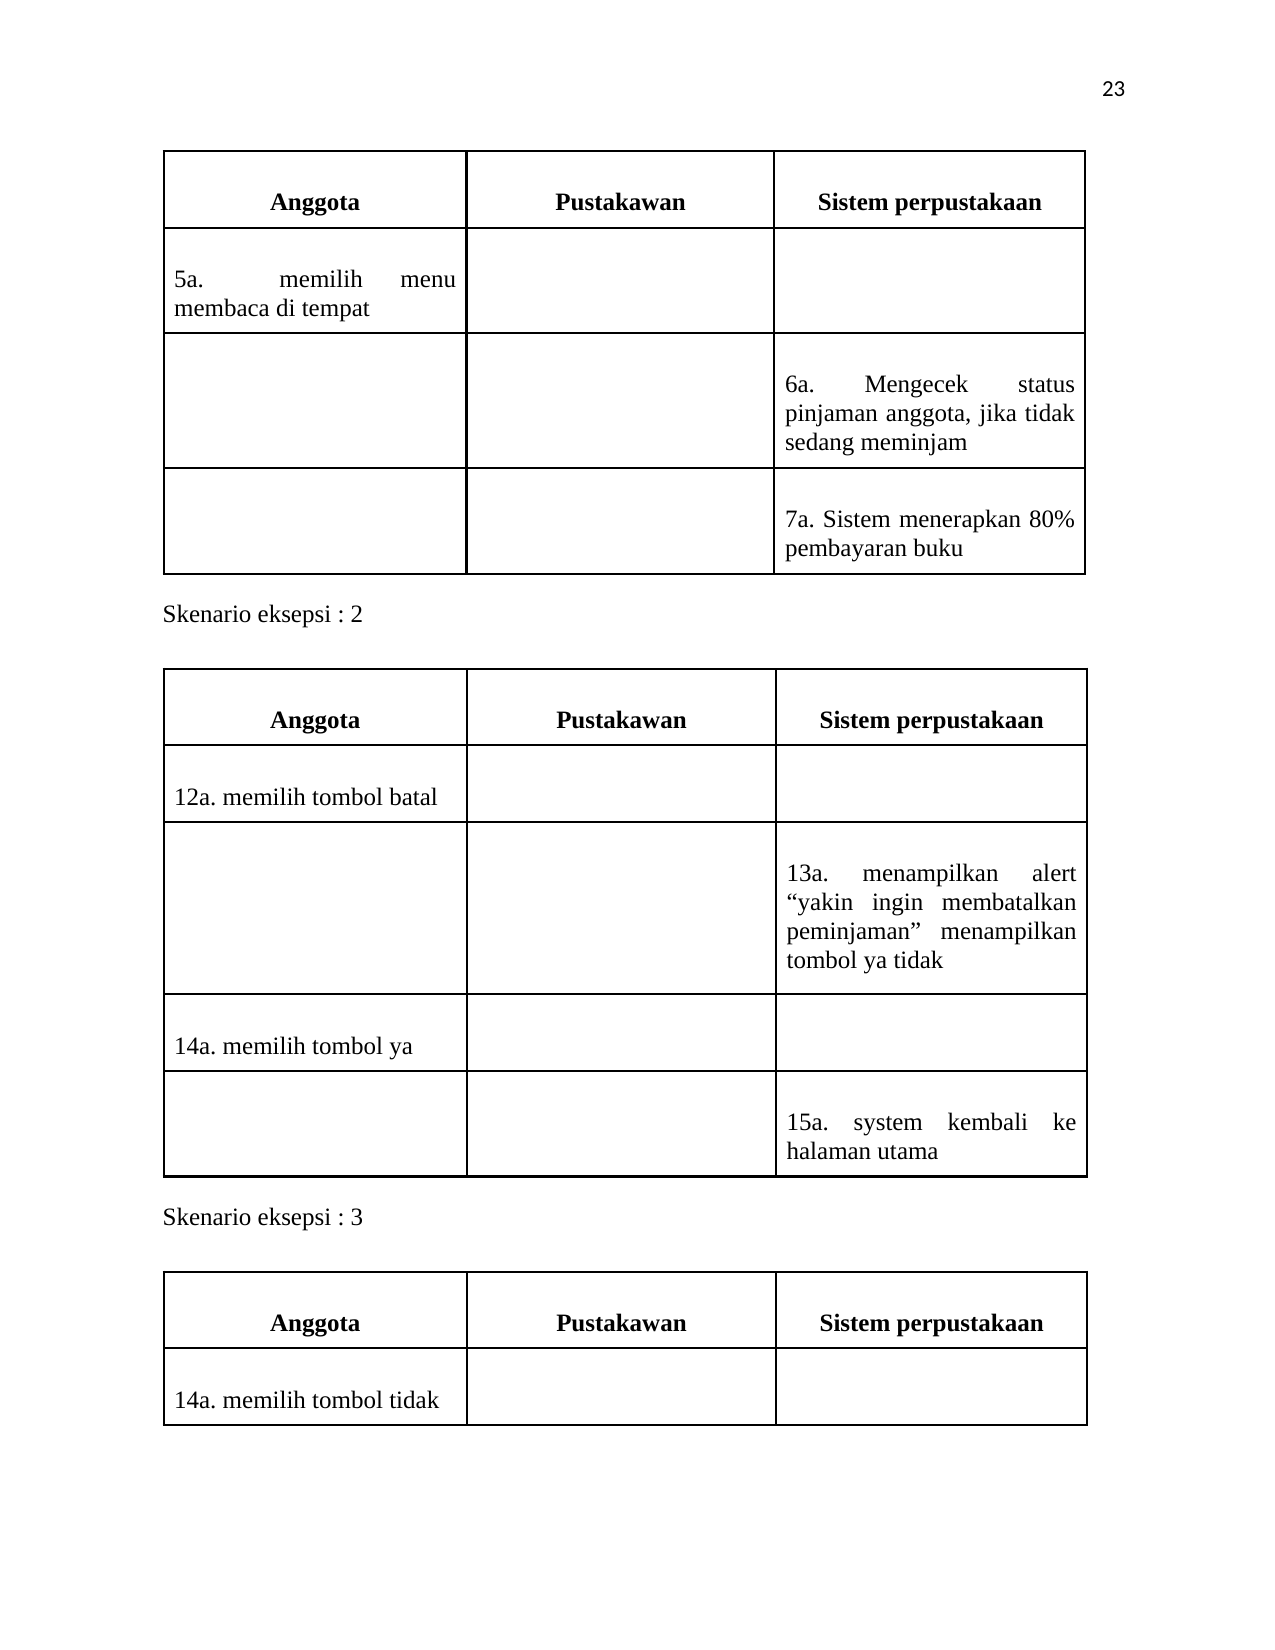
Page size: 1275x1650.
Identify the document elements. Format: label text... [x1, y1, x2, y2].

table_cell 12a. memilih tombol batal [165, 746, 466, 821]
table_cell [777, 746, 1086, 821]
table_cell [165, 334, 465, 467]
table_cell 6a. Mengecek status pinjaman anggota, jika tidak sedang meminjam [775, 334, 1084, 467]
text Skenario eksepsi : 2 [162, 599, 1125, 628]
table_cell [777, 1349, 1086, 1424]
table_cell [165, 1072, 466, 1175]
table_header Anggota [165, 670, 466, 744]
table_header Pustakawan [468, 670, 775, 744]
table_cell 7a. Sistem menerapkan 80% pembayaran buku [775, 469, 1084, 572]
table_cell 13a. menampilkan alert “yakin ingin membatalkan peminjaman” menampilkan tombol ya tidak [777, 823, 1086, 993]
table_cell 14a. memilih tombol tidak [165, 1349, 466, 1424]
table_header Anggota [165, 1273, 466, 1347]
table_header Pustakawan [468, 1273, 775, 1347]
table_cell [468, 995, 775, 1070]
table_header Sistem perpustakaan [777, 1273, 1086, 1347]
table_cell 5a. memilih menu membaca di tempat [165, 229, 465, 332]
table_cell [165, 823, 466, 993]
table_cell [165, 469, 465, 572]
text Skenario eksepsi : 3 [162, 1202, 1125, 1231]
table_cell [468, 823, 775, 993]
table_cell [468, 334, 773, 467]
table_cell [468, 229, 773, 332]
table_cell [468, 1349, 775, 1424]
table_header Anggota [165, 152, 465, 227]
table_header Sistem perpustakaan [775, 152, 1084, 227]
table_header Sistem perpustakaan [777, 670, 1086, 744]
table_header Pustakawan [468, 152, 773, 227]
table_cell [777, 995, 1086, 1070]
table_cell 14a. memilih tombol ya [165, 995, 466, 1070]
table_cell [775, 229, 1084, 332]
table_cell [468, 746, 775, 821]
table_cell [468, 469, 773, 572]
table_cell 15a. system kembali ke halaman utama [777, 1072, 1086, 1175]
table_cell [468, 1072, 775, 1175]
